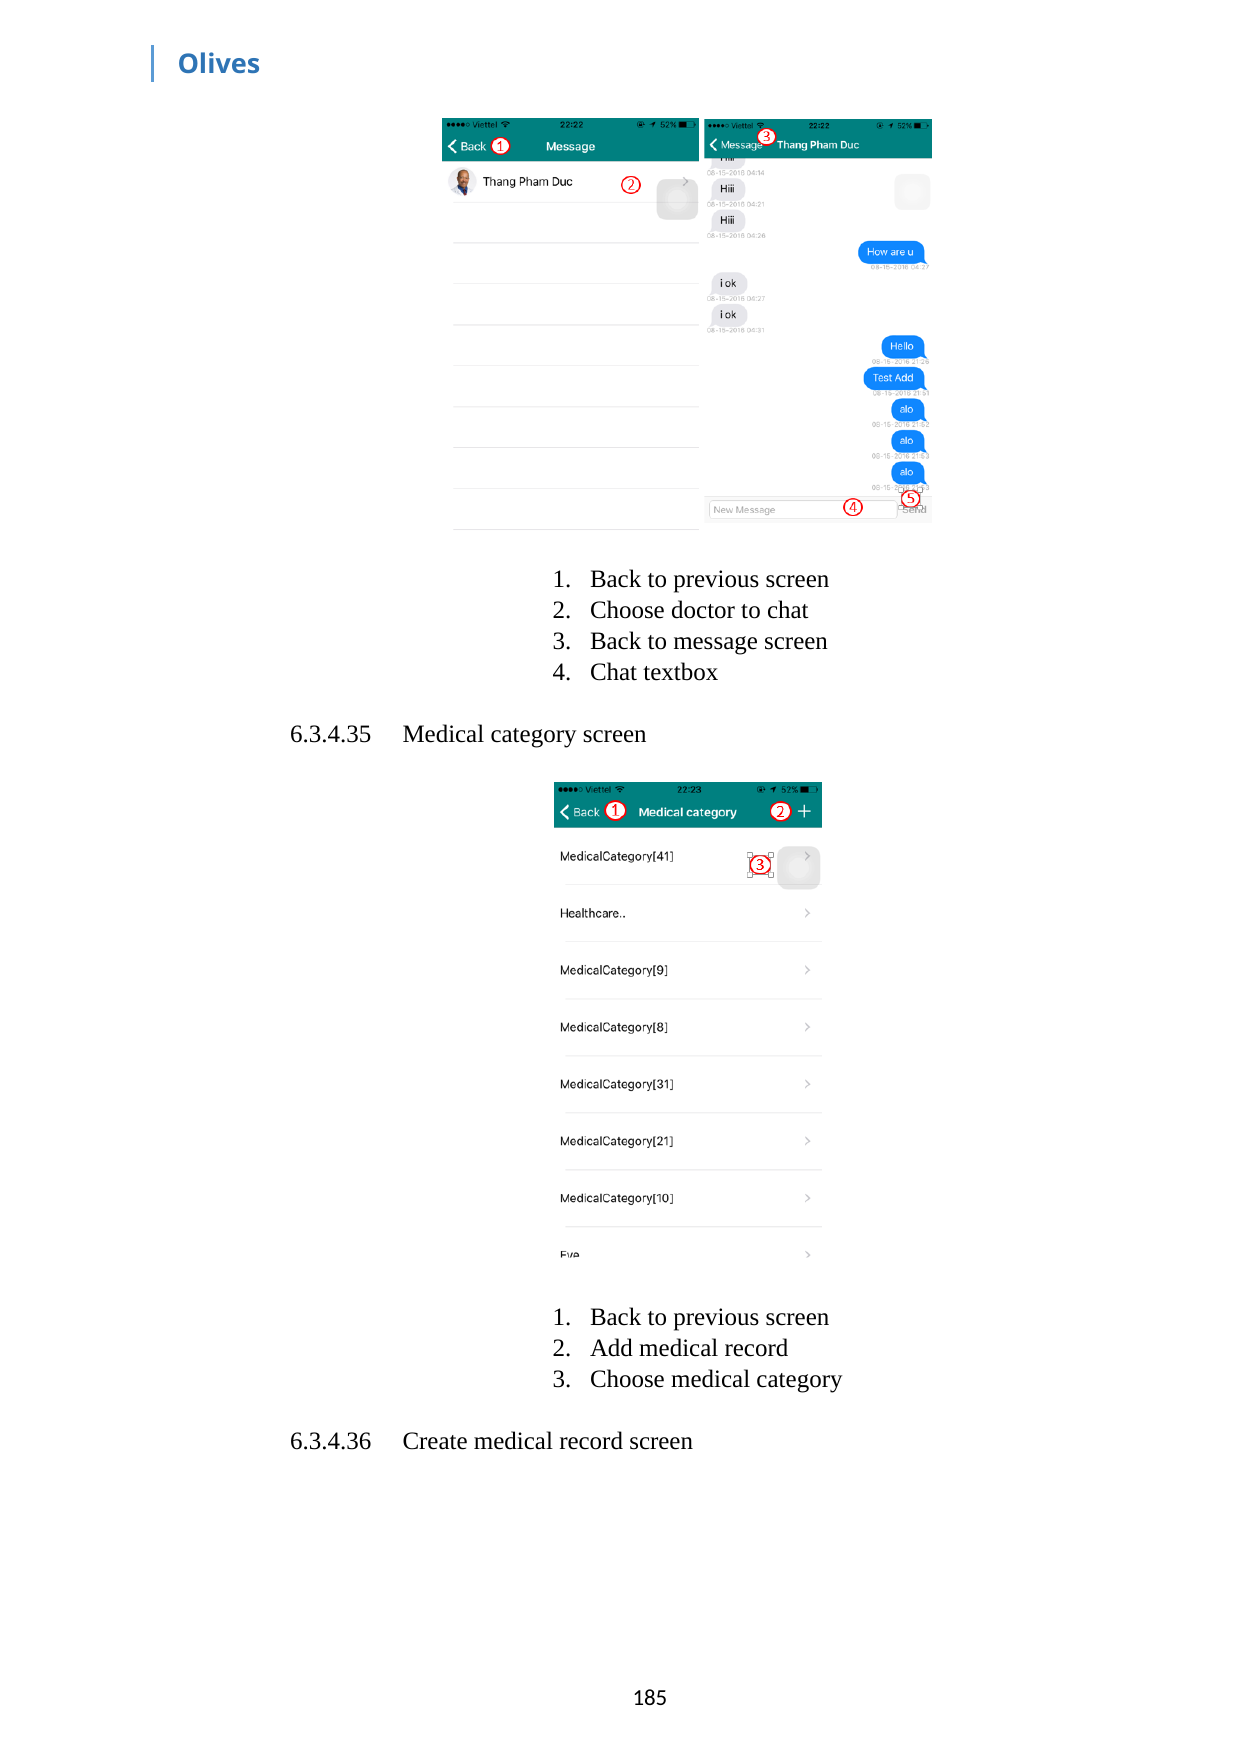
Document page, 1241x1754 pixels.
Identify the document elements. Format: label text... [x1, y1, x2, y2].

list Back to previous screen [552, 1302, 1122, 1331]
list Add medical record [552, 1333, 1122, 1362]
picture [551, 781, 823, 1269]
list Medical category screen [290, 719, 1122, 748]
list Back to message screen [552, 626, 1122, 655]
list Chat textbox [552, 657, 1122, 686]
list Create medical record screen [290, 1426, 1122, 1455]
picture [441, 118, 933, 531]
list Back to previous screen [552, 564, 1122, 593]
list Choose medical category [552, 1364, 1122, 1393]
list Choose doctor to chat [552, 595, 1122, 624]
